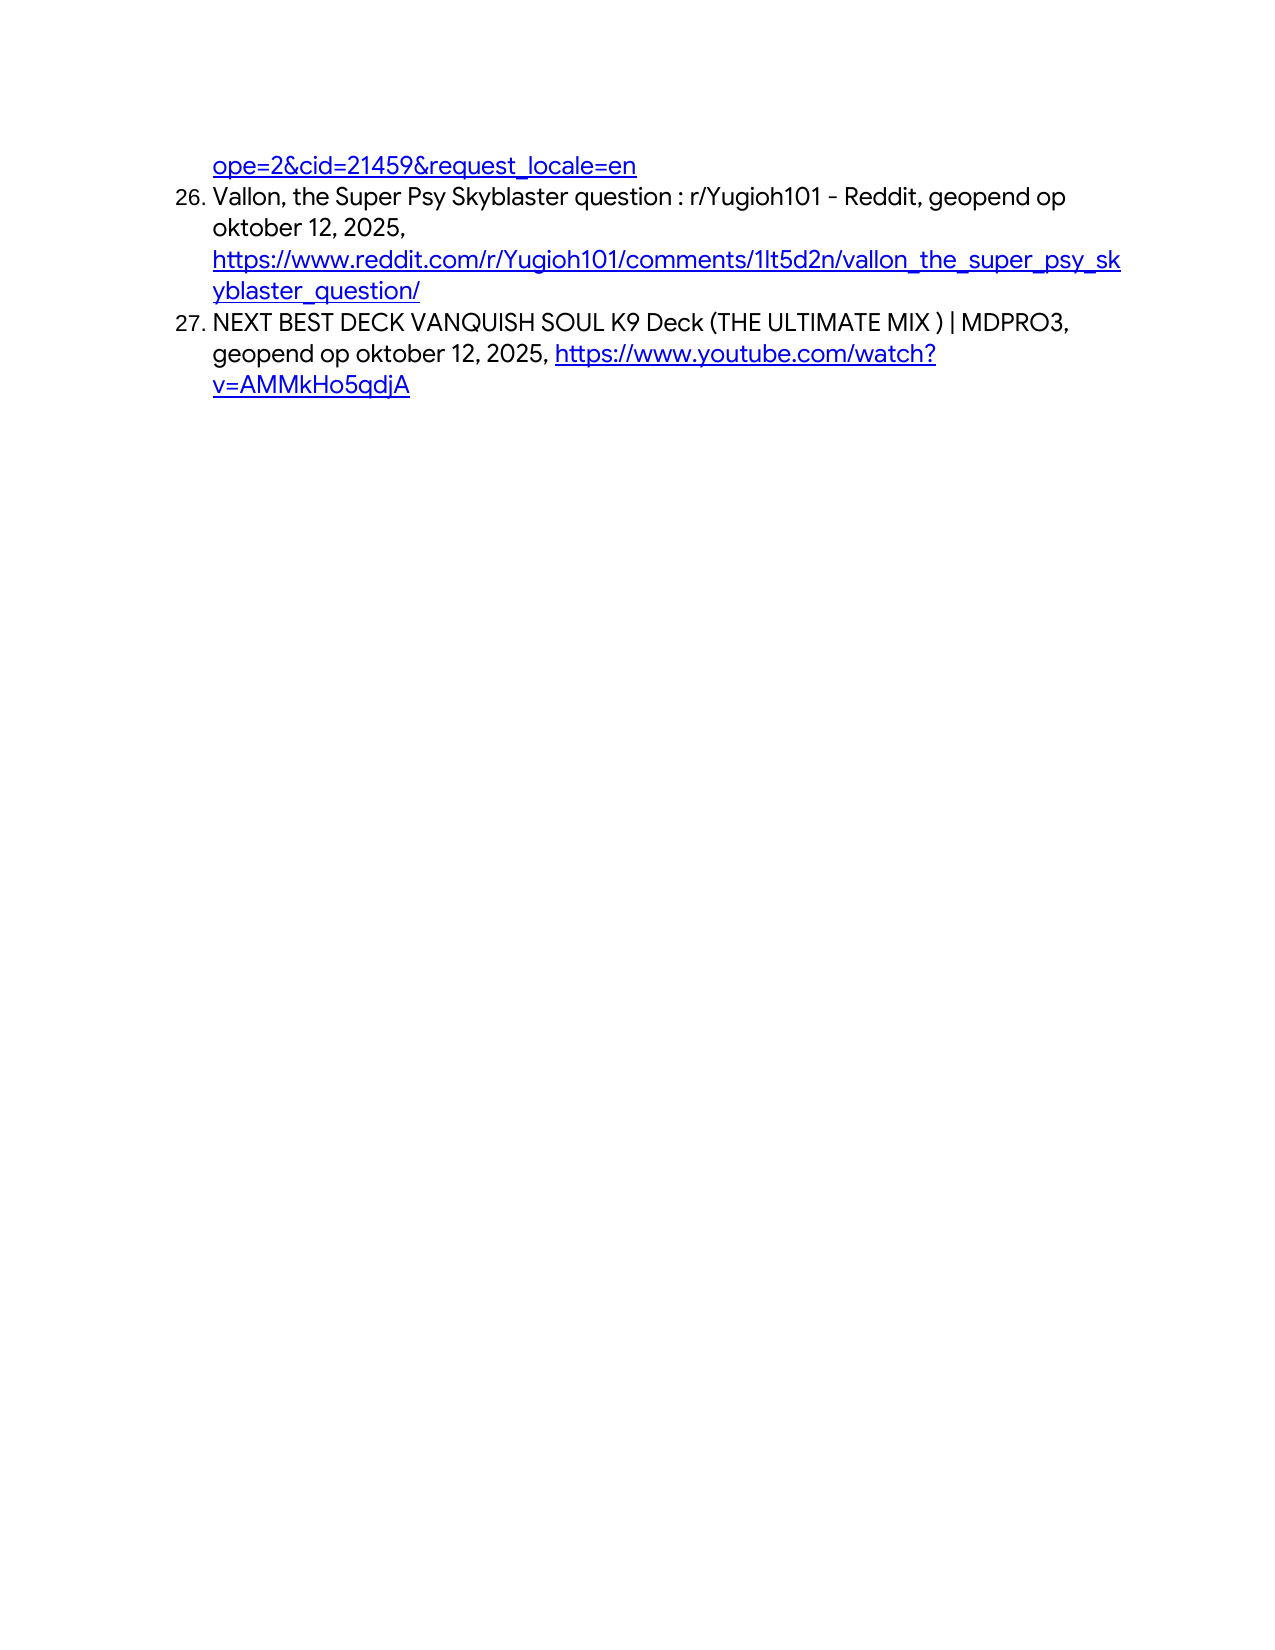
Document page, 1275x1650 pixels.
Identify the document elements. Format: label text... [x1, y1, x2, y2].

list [175, 150, 1125, 181]
list NEXT BEST DECK VANQUISH SOUL K9 Deck (THE ULTIMATE MIX ) | MDPRO3, geopend op oktober 12, 2025, https://www.youtube.com/watch?v=AMMkHo5qdjA [175, 307, 1125, 401]
list Vallon, the Super Psy Skyblaster question : r/Yugioh101 - Reddit, geopend op oktober 12, 2025, https://www.reddit.com/r/Yugioh101/comments/1lt5d2n/vallon_the_super_psy_skyblaster_question/ [175, 181, 1125, 307]
